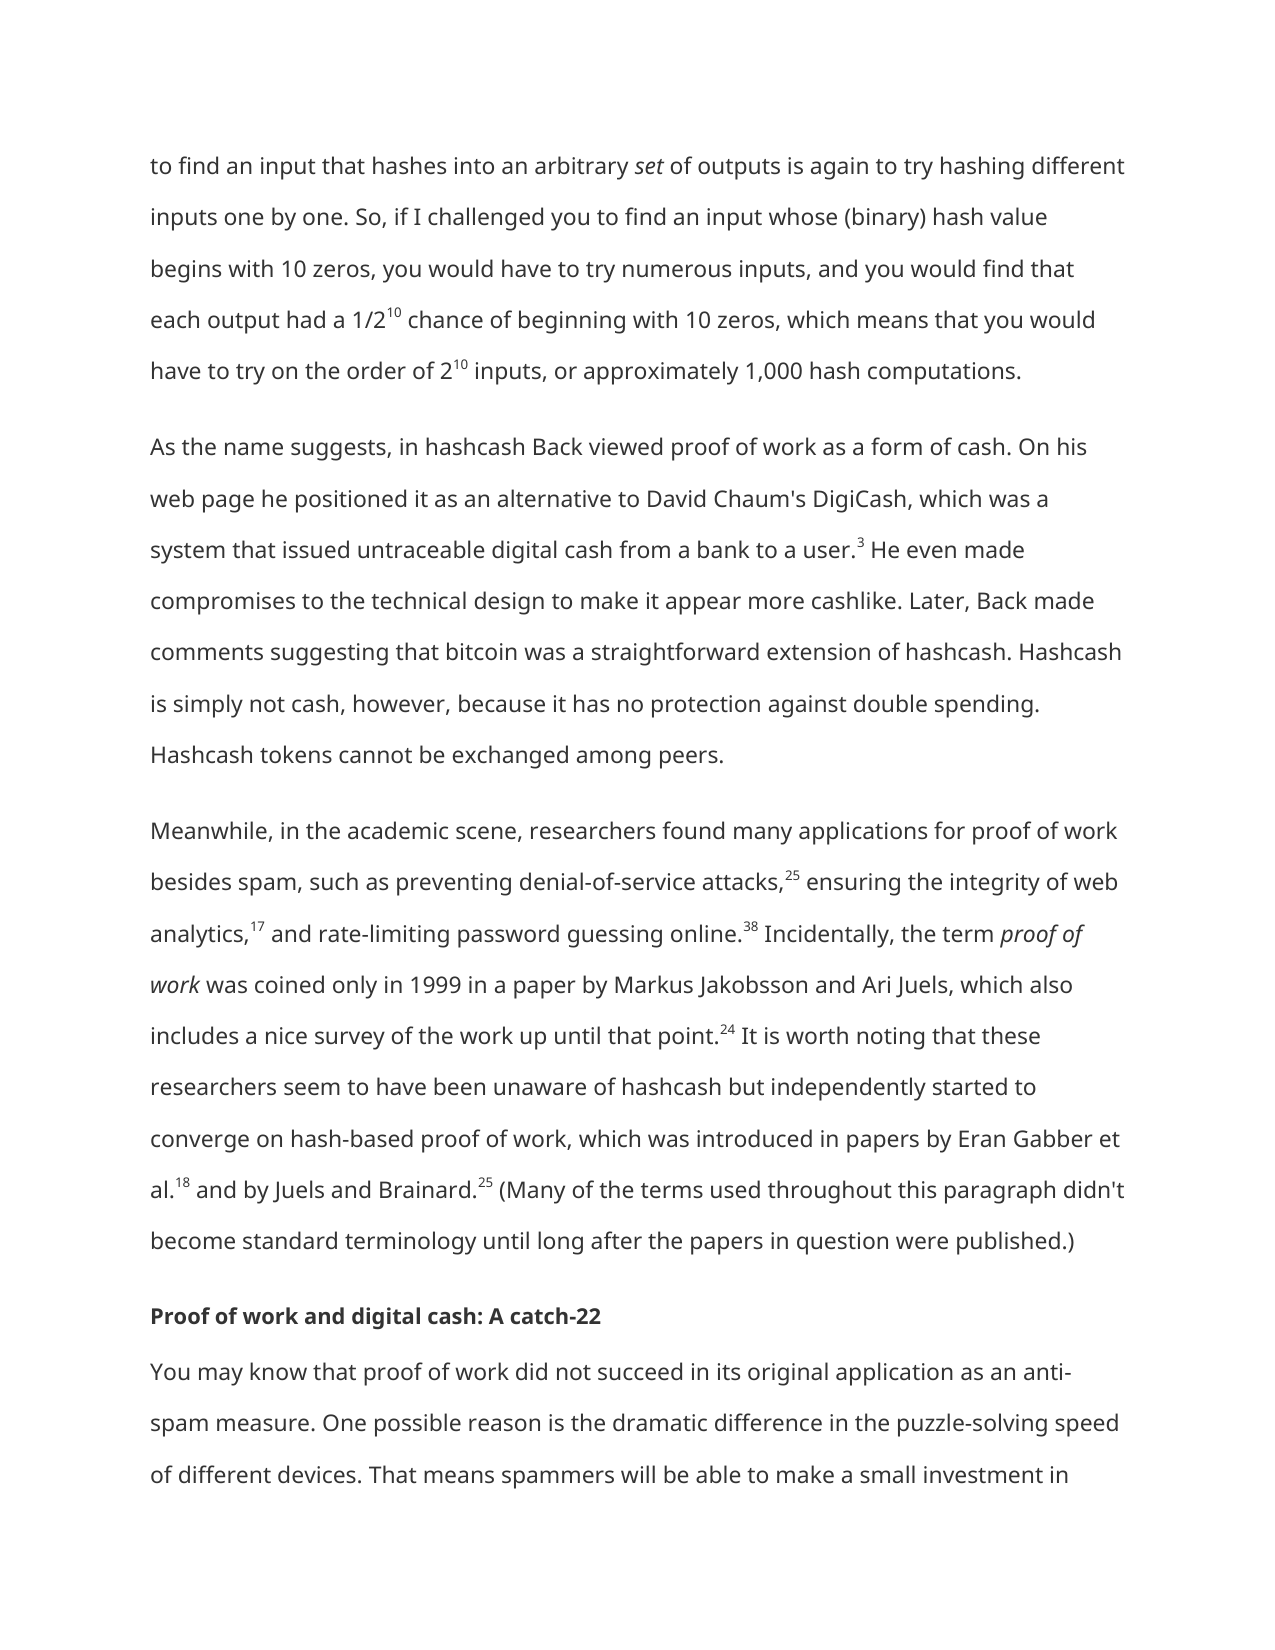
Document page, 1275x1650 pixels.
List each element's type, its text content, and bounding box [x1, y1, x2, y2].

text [150, 150, 1125, 386]
text As the name suggests, in hashcash Back viewed proof of work as a form of cash. On his web page he positioned it as an alternative to David Chaum's DigiCash, which was a system that issued untraceable digital cash from a bank to a user.3 He even made compromises to the technical design to make it appear more cashlike. Later, Back made comments suggesting that bitcoin was a straightforward extension of hashcash. Hashcash is simply not cash, however, because it has no protection against double spending. Hashcash tokens cannot be exchanged among peers. [150, 431, 1125, 770]
subtitle Proof of work and digital cash: A catch-22 [150, 1301, 1125, 1331]
text Meanwhile, in the academic scene, researchers found many applications for proof of work besides spam, such as preventing denial-of-service attacks,25 ensuring the integrity of web analytics,17 and rate-limiting password guessing online.38 Incidentally, the term proof of work was coined only in 1999 in a paper by Markus Jakobsson and Ari Juels, which also includes a nice survey of the work up until that point.24 It is worth noting that these researchers seem to have been unaware of hashcash but independently started to converge on hash-based proof of work, which was introduced in papers by Eran Gabber et al.18 and by Juels and Brainard.25 (Many of the terms used throughout this paragraph didn't become standard terminology until long after the papers in question were published.) [150, 815, 1125, 1256]
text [150, 1356, 1125, 1490]
